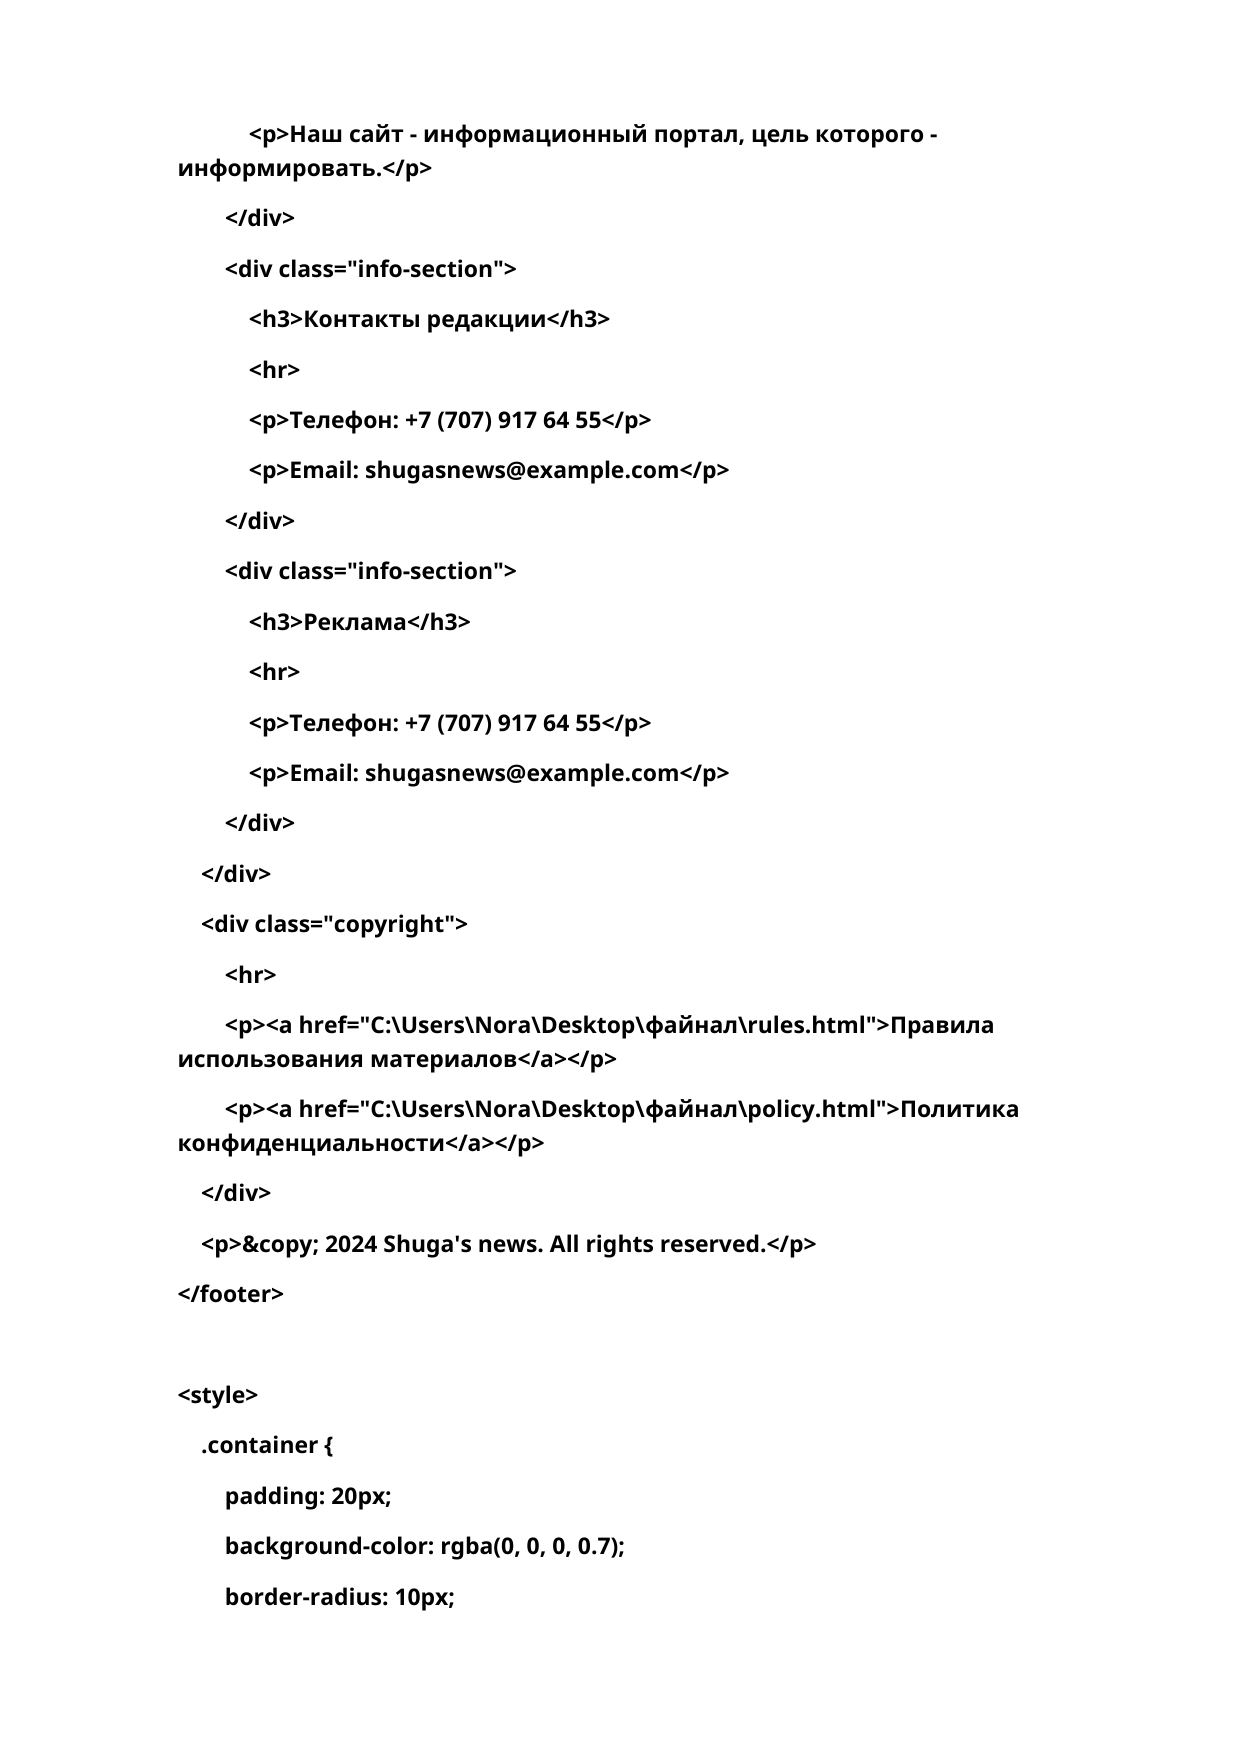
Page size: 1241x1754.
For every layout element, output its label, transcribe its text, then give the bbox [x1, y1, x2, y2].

text </div> [177, 858, 1152, 889]
text <div class="copyright"> [177, 908, 1152, 939]
text </div> [177, 202, 1152, 233]
text </div> [177, 505, 1152, 536]
text </div> [177, 1177, 1152, 1208]
text <p>&copy; 2024 Shuga's news. All rights reserved.</p> [177, 1228, 1152, 1259]
text <p><a href="C:\Users\Nora\Desktop\файнал\rules.html">Правила использования материалов</a></p> [177, 1009, 1152, 1074]
text <hr> [177, 656, 1152, 687]
text <div class="info-section"> [177, 555, 1152, 586]
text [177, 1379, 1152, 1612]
text <p>Телефон: +7 (707) 917 64 55</p> [177, 706, 1152, 738]
text <p>Email: shugasnews@example.com</p> [177, 454, 1152, 486]
text <h3>Реклама</h3> [177, 606, 1152, 637]
text <p><a href="C:\Users\Nora\Desktop\файнал\policy.html">Политика конфиденциальности</a></p> [177, 1093, 1152, 1158]
text <hr> [177, 353, 1152, 385]
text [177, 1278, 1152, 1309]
text <p>Наш сайт - информационный портал, цель которого - информировать.</p> [177, 118, 1152, 183]
text <hr> [177, 958, 1152, 990]
text </div> [177, 807, 1152, 838]
text <p>Телефон: +7 (707) 917 64 55</p> [177, 404, 1152, 435]
text <h3>Контакты редакции</h3> [177, 303, 1152, 334]
text <div class="info-section"> [177, 253, 1152, 284]
text <p>Email: shugasnews@example.com</p> [177, 757, 1152, 788]
